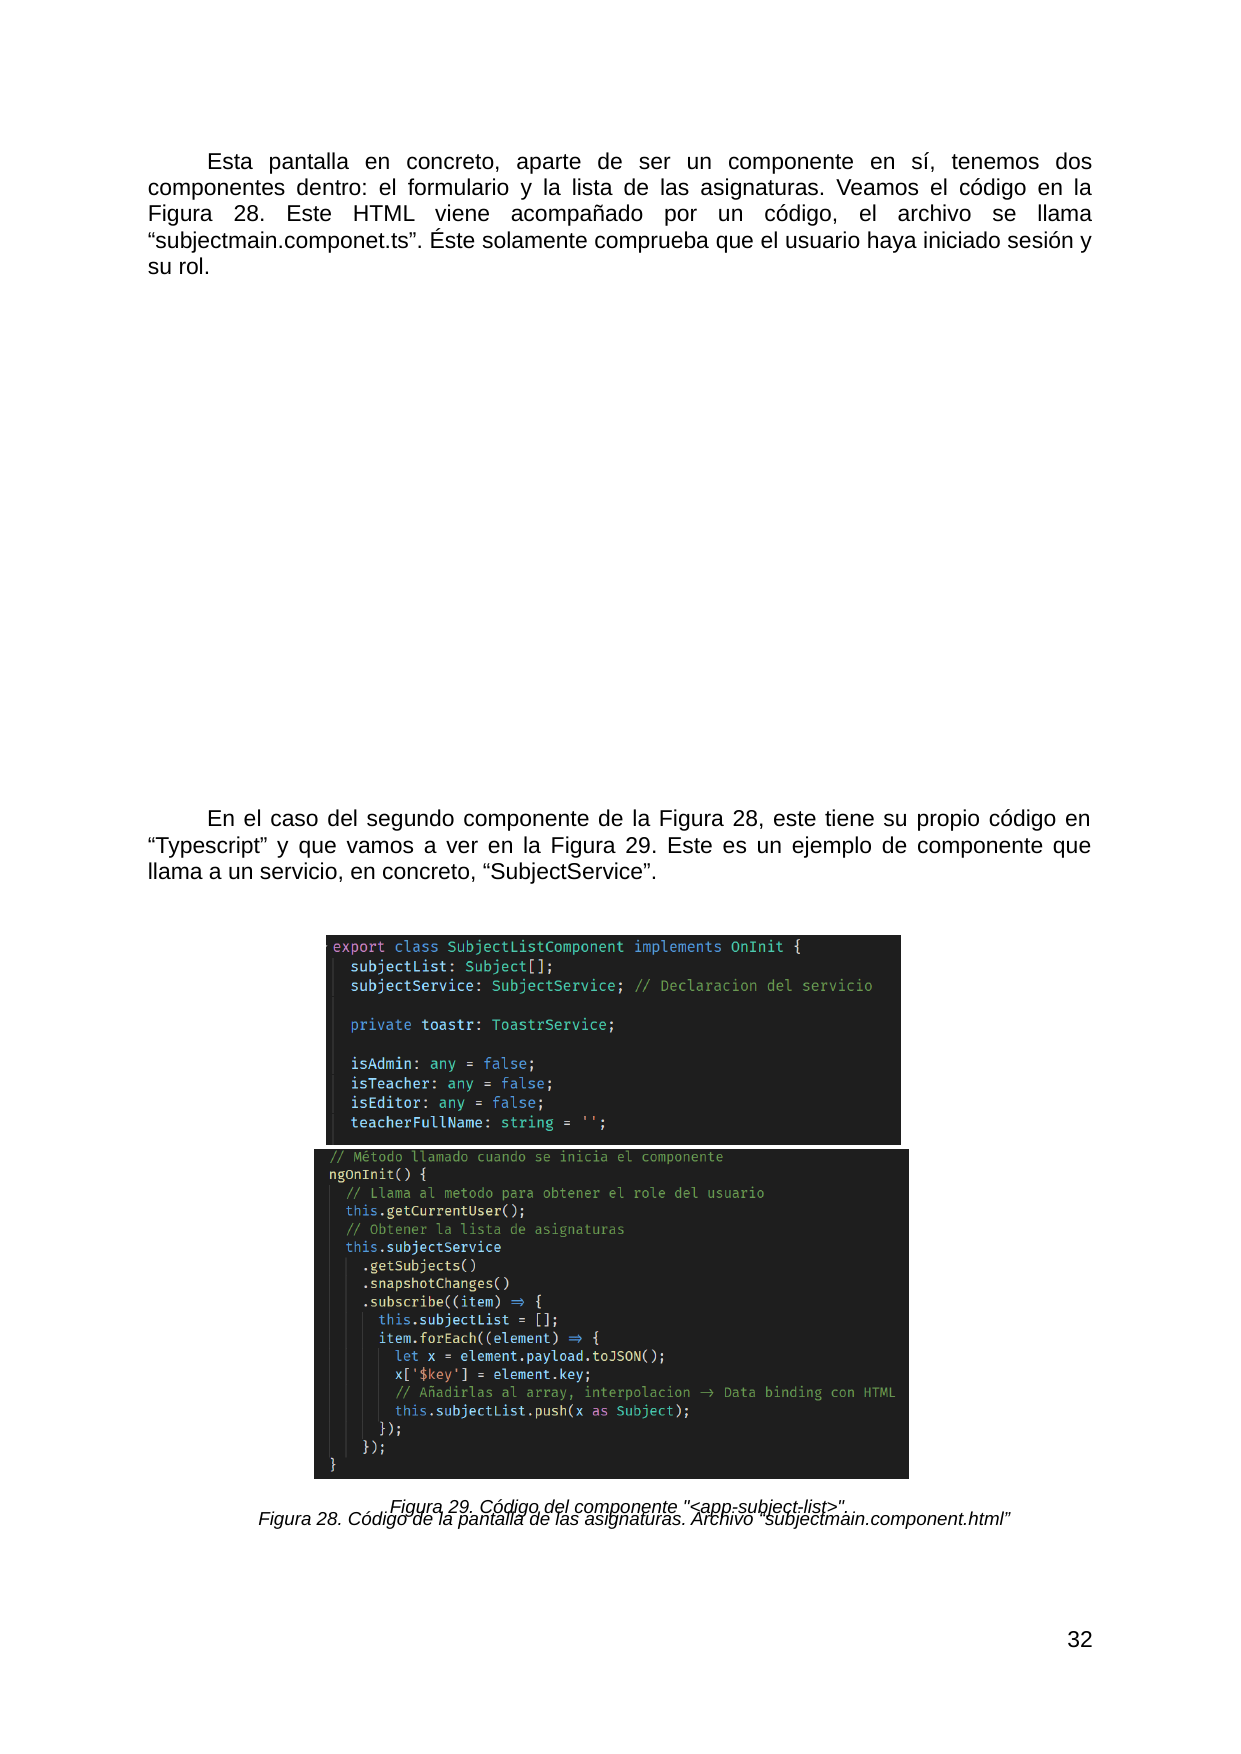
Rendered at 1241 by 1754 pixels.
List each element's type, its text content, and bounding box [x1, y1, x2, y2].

picture [314, 1149, 909, 1479]
text En el caso del segundo componente de la Figura 28, este tiene su propio código en “Typescript” y que vamos a ver en la Figura 29. Este es un ejemplo de componente que llama a un servicio, en concreto, “SubjectService”. [148, 292, 1092, 884]
picture [326, 935, 901, 1145]
text Esta pantalla en concreto, aparte de ser un componente en sí, tenemos dos componentes dentro: el formulario y la lista de las asignaturas. Veamos el código en la Figura 28. Este HTML viene acompañado por un código, el archivo se llama “subjectmain.componet.ts”. Éste solamente comprueba que el usuario haya iniciado sesión y su rol. [148, 148, 1092, 279]
